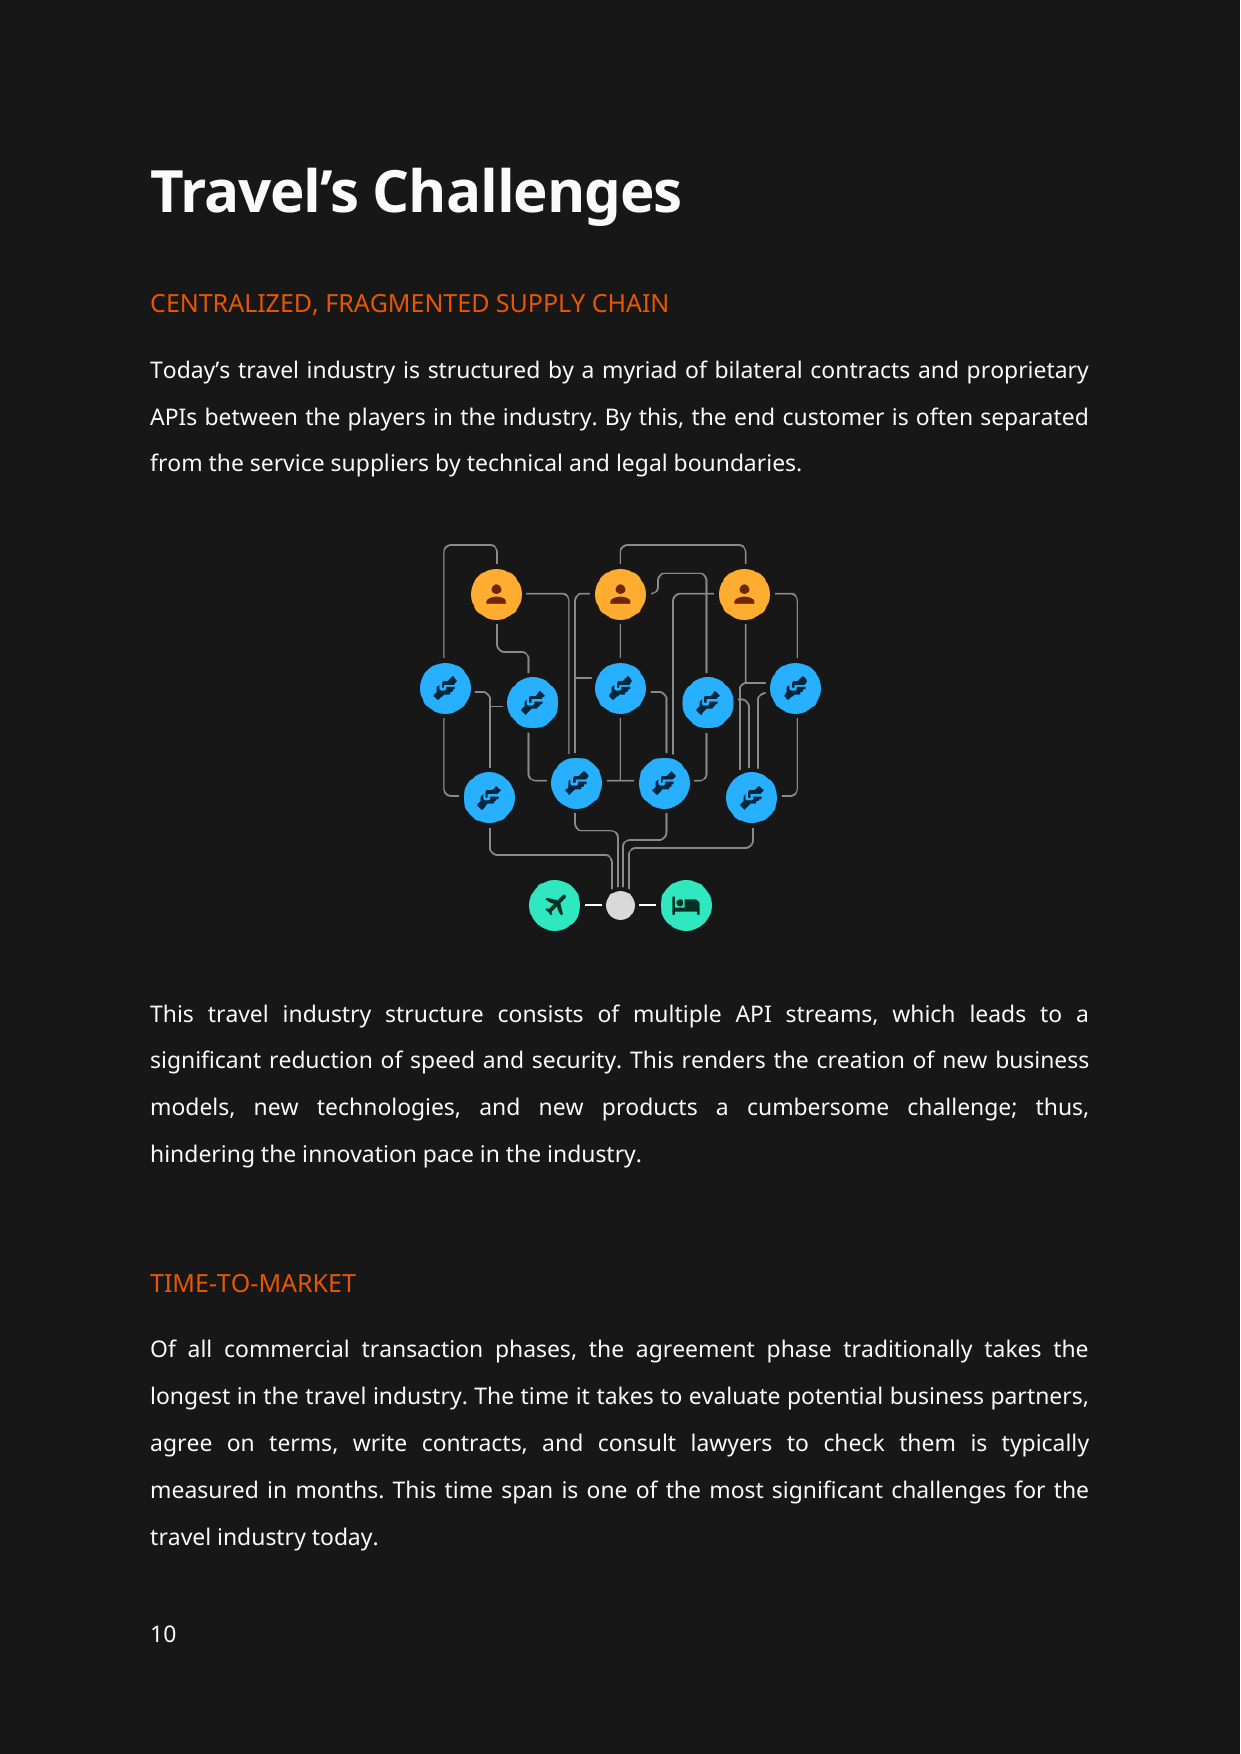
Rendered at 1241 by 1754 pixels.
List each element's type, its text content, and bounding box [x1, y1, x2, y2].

subtitle Travel’s Challenges [150, 150, 1090, 229]
text This travel industry structure consists of multiple API streams, which leads to a significant reduction of speed and security. This renders the creation of new business models, new technologies, and new products a cumbersome challenge; thus, hindering the innovation pace in the industry. [150, 998, 1090, 1169]
text Today’s travel industry is structured by a myriad of bilateral contracts and proprietary APIs between the players in the industry. By this, the end customer is often separated from the service suppliers by technical and legal boundaries. [150, 353, 1090, 478]
text Of all commercial transaction phases, the agreement phase traditionally takes the longest in the travel industry. The time it takes to evaluate potential business partners, agree on terms, write contracts, and consult lawyers to check them is typically measured in months. This time span is one of the most significant challenges for the travel industry today. [150, 1333, 1090, 1552]
subtitle Centralized, Fragmented supply chain [150, 286, 1090, 320]
subtitle Time-to-Market [150, 1265, 1090, 1299]
picture [392, 510, 848, 966]
